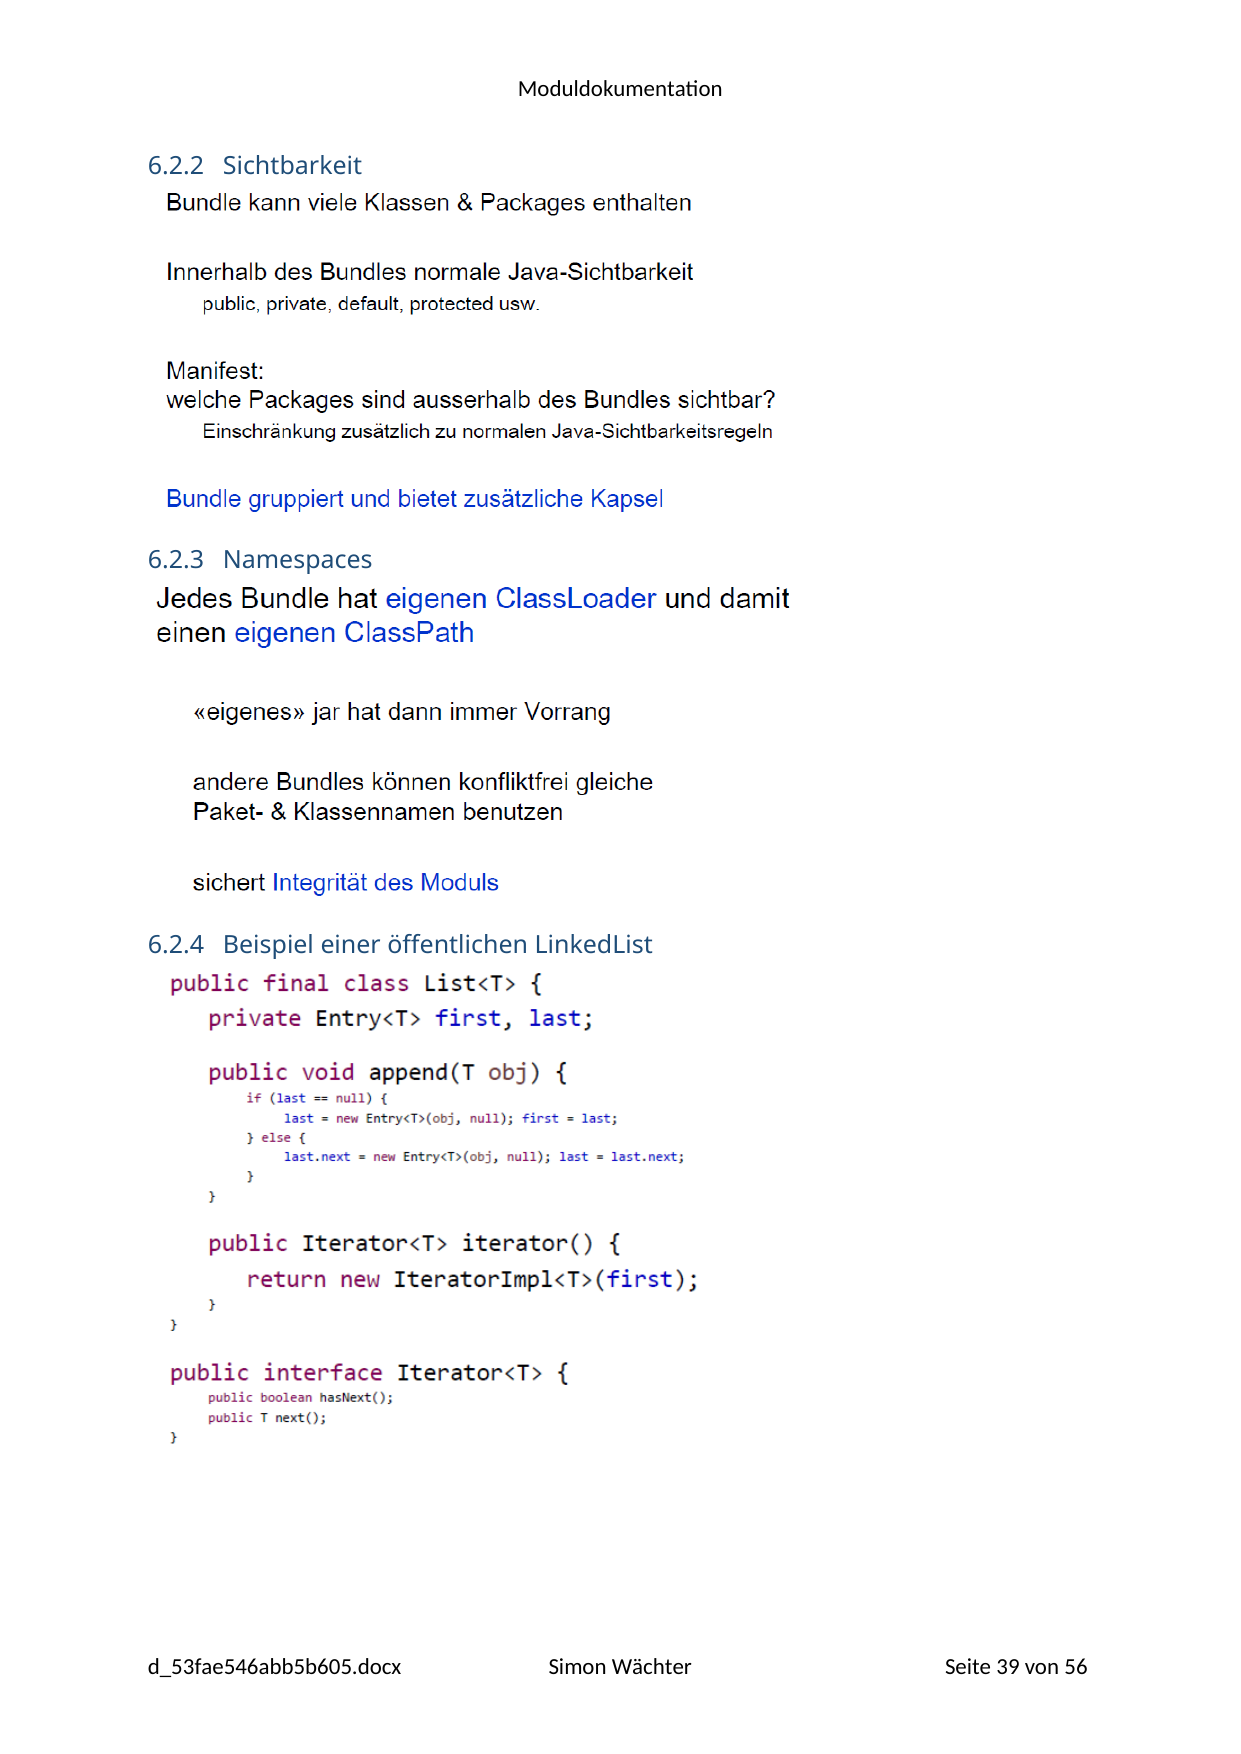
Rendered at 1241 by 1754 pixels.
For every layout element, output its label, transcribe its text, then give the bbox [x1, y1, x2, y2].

picture [147, 963, 1031, 1457]
picture [147, 578, 811, 908]
picture [147, 184, 787, 523]
subtitle Namespaces [148, 542, 1093, 576]
subtitle Beispiel einer öffentlichen LinkedList [148, 927, 1093, 961]
subtitle Sichtbarkeit [148, 148, 1093, 182]
